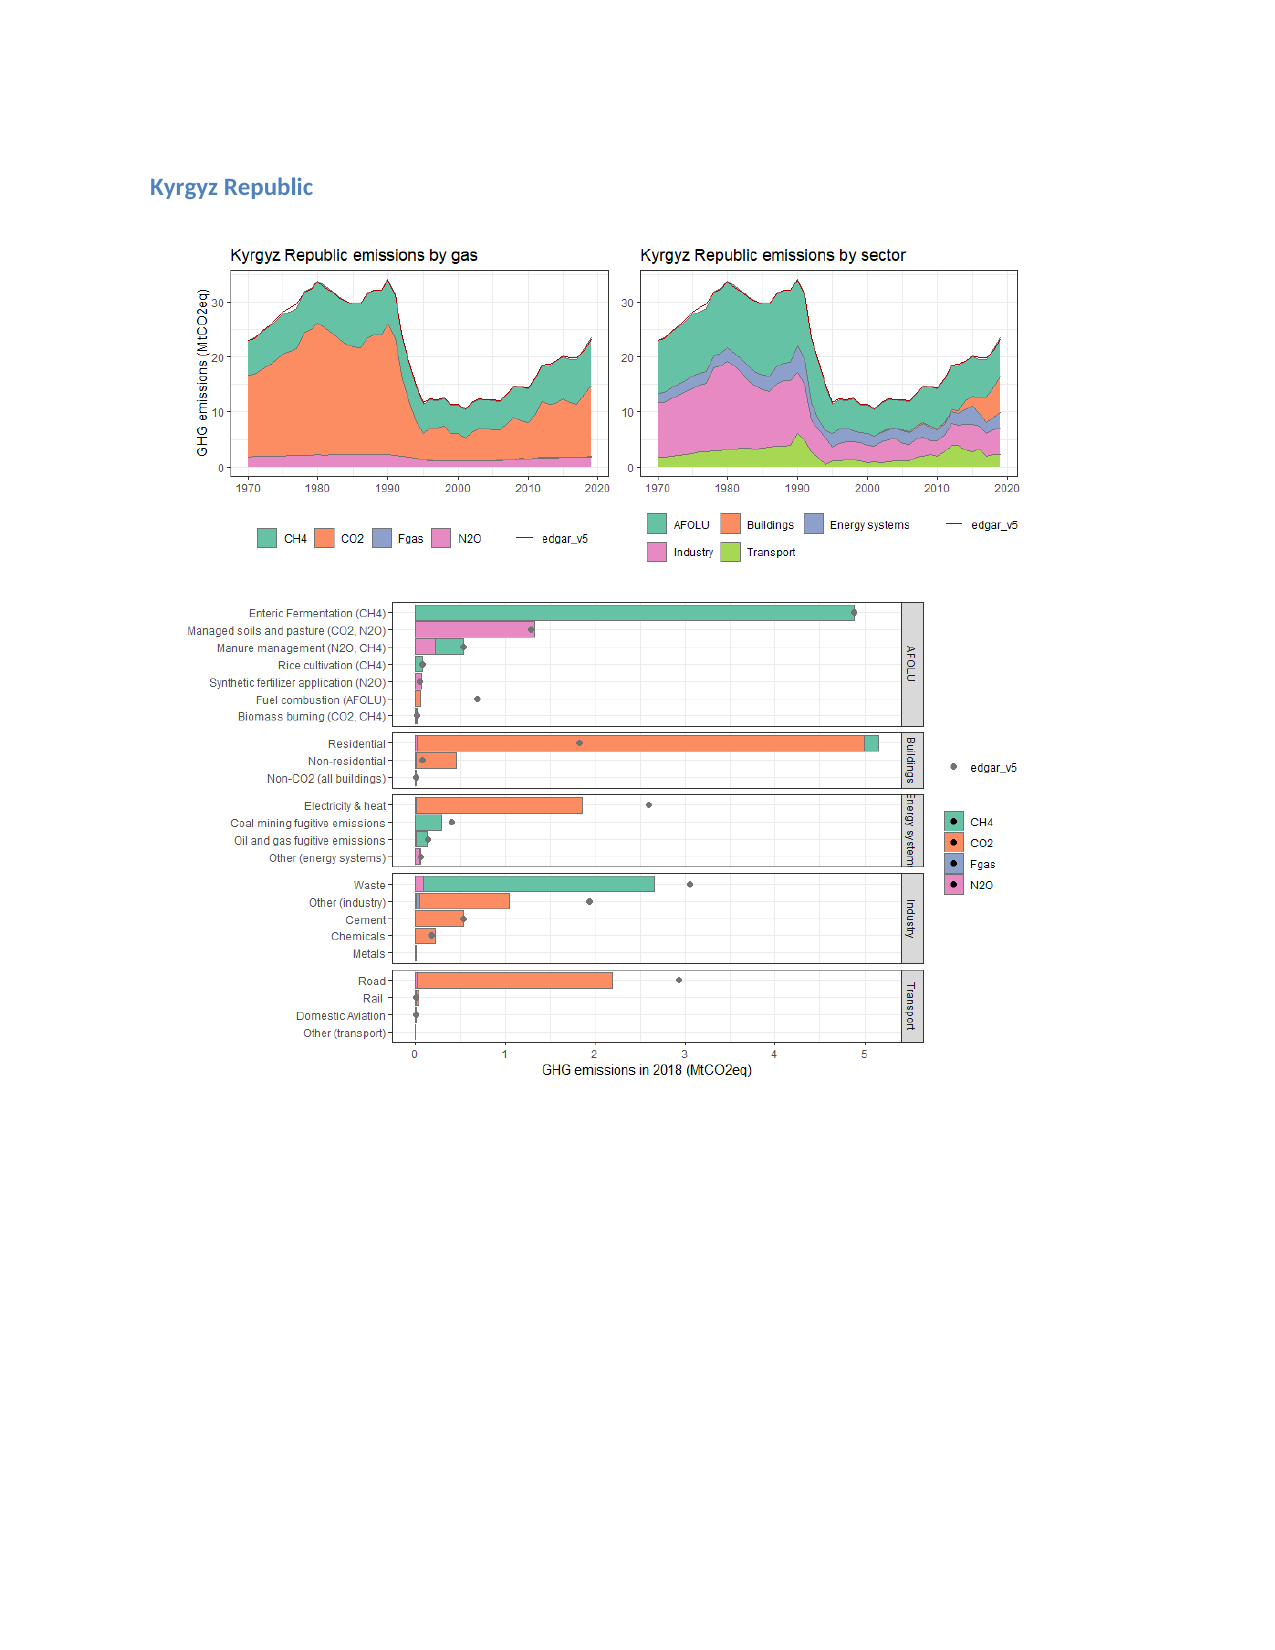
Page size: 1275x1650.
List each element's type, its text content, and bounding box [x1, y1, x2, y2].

subtitle Kyrgyz Republic [150, 171, 1125, 201]
picture [168, 220, 1044, 1096]
